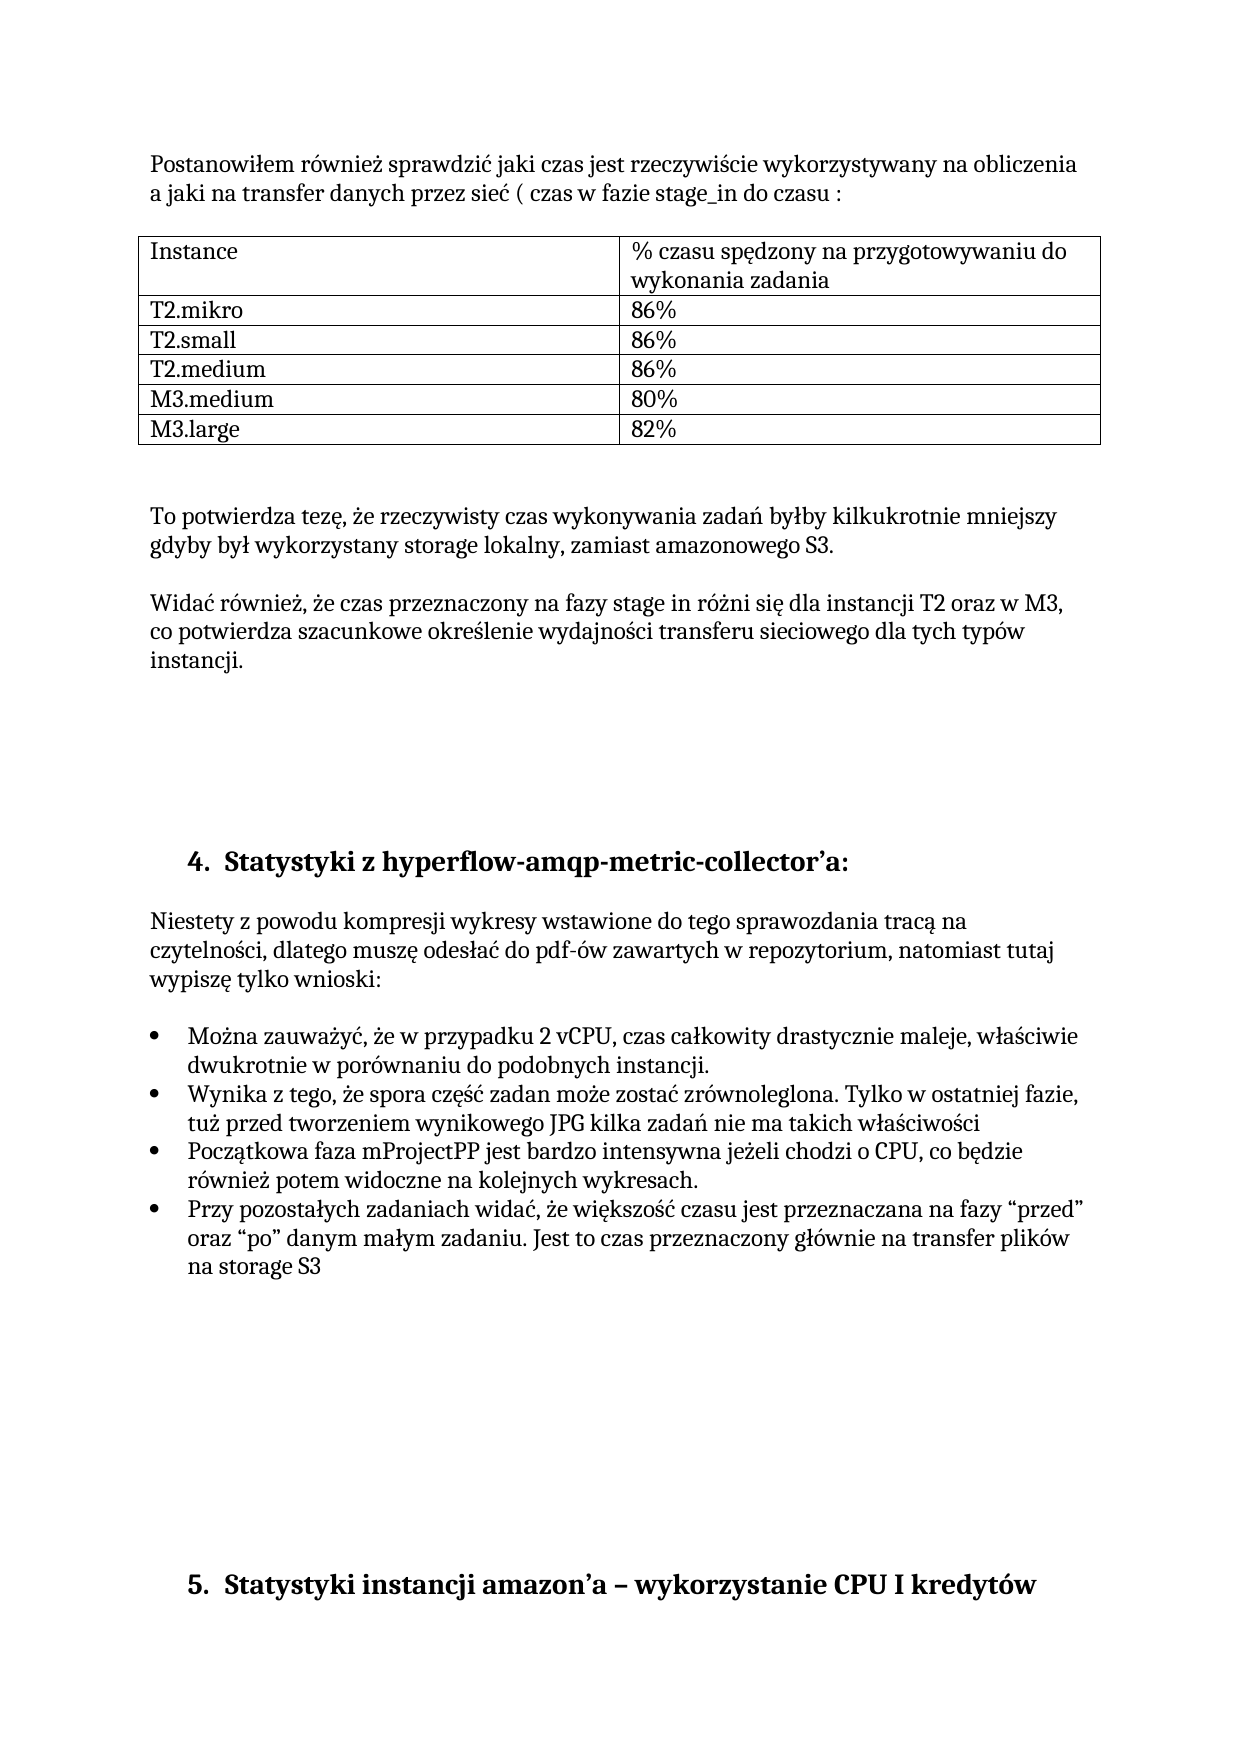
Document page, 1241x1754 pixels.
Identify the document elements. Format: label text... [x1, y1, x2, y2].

table_header % czasu spędzony na przygotowywaniu do wykonania zadania [620, 237, 1100, 295]
table_cell 86% [620, 326, 1100, 354]
table_cell 86% [620, 355, 1100, 384]
text Postanowiłem również sprawdzić jaki czas jest rzeczywiście wykorzystywany na obliczenia a jaki na transfer danych przez sieć ( czas w fazie stage_in do czasu : [150, 150, 1090, 207]
list Wynika z tego, że spora część zadan może zostać zrównoleglona. Tylko w ostatniej fazie, tuż przed tworzeniem wynikowego JPG kilka zadań nie ma takich właściwości [150, 1080, 1090, 1137]
table_cell T2.medium [139, 355, 619, 384]
list Statystyki instancji amazon’a – wykorzystanie CPU I kredytów [187, 1568, 1090, 1602]
table_cell M3.large [139, 415, 619, 444]
table_cell M3.medium [139, 385, 619, 414]
text Widać również, że czas przeznaczony na fazy stage in różni się dla instancji T2 oraz w M3, co potwierdza szacunkowe określenie wydajności transferu sieciowego dla tych typów instancji. [150, 588, 1090, 675]
list Początkowa faza mProjectPP jest bardzo intensywna jeżeli chodzi o CPU, co będzie również potem widoczne na kolejnych wykresach. [150, 1137, 1090, 1195]
list Statystyki z hyperflow-amqp-metric-collector’a: [187, 845, 1090, 878]
text To potwierdza tezę, że rzeczywisty czas wykonywania zadań byłby kilkukrotnie mniejszy gdyby był wykorzystany storage lokalny, zamiast amazonowego S3. [150, 502, 1090, 560]
text Niestety z powodu kompresji wykresy wstawione do tego sprawozdania tracą na czytelności, dlatego muszę odesłać do pdf-ów zawartych w repozytorium, natomiast tutaj wypiszę tylko wnioski: [150, 907, 1090, 993]
table_header Instance [139, 237, 619, 295]
table_cell T2.mikro [139, 296, 619, 324]
table_cell 82% [620, 415, 1100, 444]
table_cell 80% [620, 385, 1100, 414]
table_cell T2.small [139, 326, 619, 354]
list Można zauważyć, że w przypadku 2 vCPU, czas całkowity drastycznie maleje, właściwie dwukrotnie w porównaniu do podobnych instancji. [150, 1022, 1090, 1080]
list Przy pozostałych zadaniach widać, że większość czasu jest przeznaczana na fazy “przed” oraz “po” danym małym zadaniu. Jest to czas przeznaczony głównie na transfer plików na storage S3 [150, 1195, 1090, 1281]
table_cell 86% [620, 296, 1100, 324]
